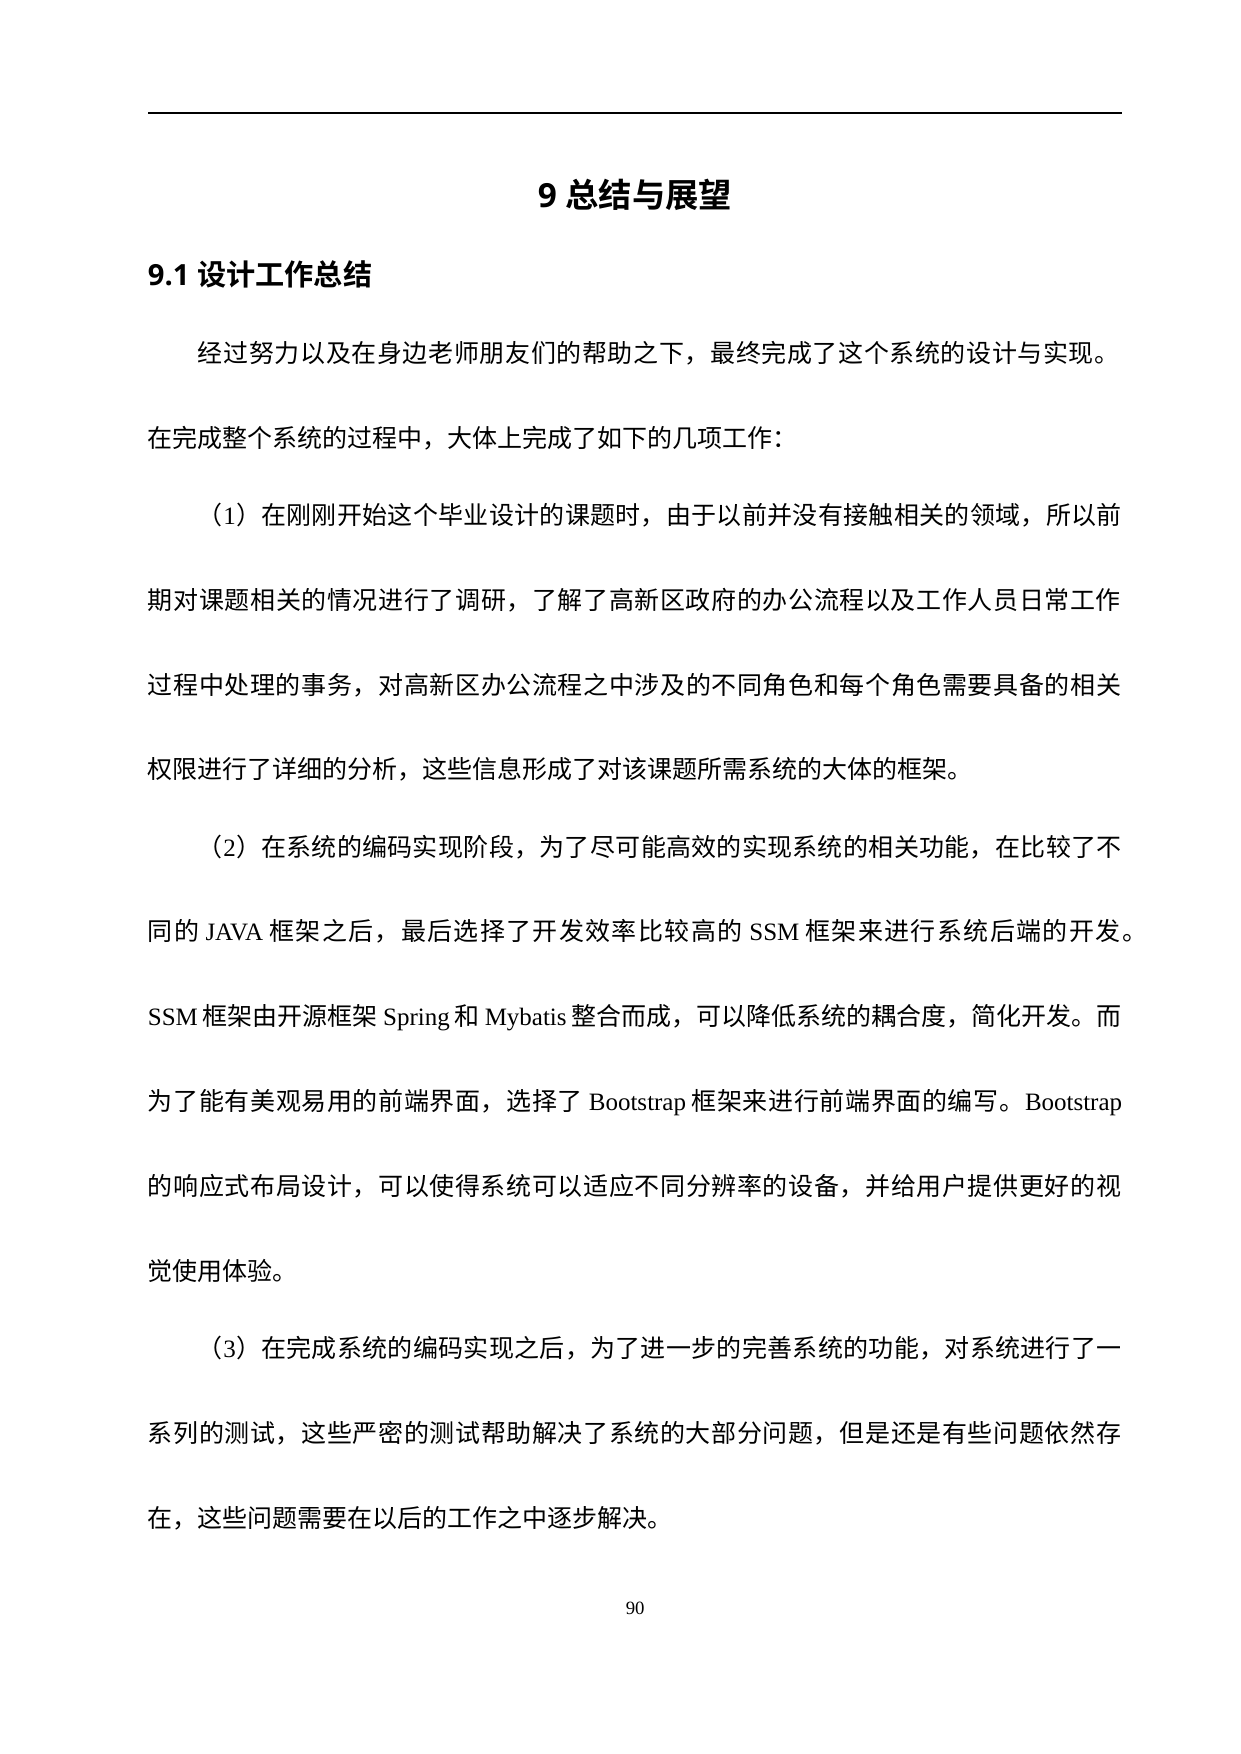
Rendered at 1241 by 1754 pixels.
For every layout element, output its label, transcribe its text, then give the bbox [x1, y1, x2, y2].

text （2）在系统的编码实现阶段，为了尽可能高效的实现系统的相关功能，在比较了不同的JAVA框架之后，最后选择了开发效率比较高的SSM框架来进行系统后端的开发。SSM框架由开源框架Spring和Mybatis整合而成，可以降低系统的耦合度，简化开发。而为了能有美观易用的前端界面，选择了Bootstrap框架来进行前端界面的编写。Bootstrap的响应式布局设计，可以使得系统可以适应不同分辨率的设备，并给用户提供更好的视觉使用体验。 [148, 811, 1122, 1303]
text （3）在完成系统的编码实现之后，为了进一步的完善系统的功能，对系统进行了一系列的测试，这些严密的测试帮助解决了系统的大部分问题，但是还是有些问题依然存在，这些问题需要在以后的工作之中逐步解决。 [148, 1313, 1122, 1550]
text 经过努力以及在身边老师朋友们的帮助之下，最终完成了这个系统的设计与实现。在完成整个系统的过程中，大体上完成了如下的几项工作： [148, 318, 1122, 470]
text 9 总结与展望 [173, 159, 1097, 227]
text （1）在刚刚开始这个毕业设计的课题时，由于以前并没有接触相关的领域，所以前期对课题相关的情况进行了调研，了解了高新区政府的办公流程以及工作人员日常工作过程中处理的事务，对高新区办公流程之中涉及的不同角色和每个角色需要具备的相关权限进行了详细的分析，这些信息形成了对该课题所需系统的大体的框架。 [148, 479, 1122, 802]
subtitle 9.1 设计工作总结 [148, 239, 1122, 307]
